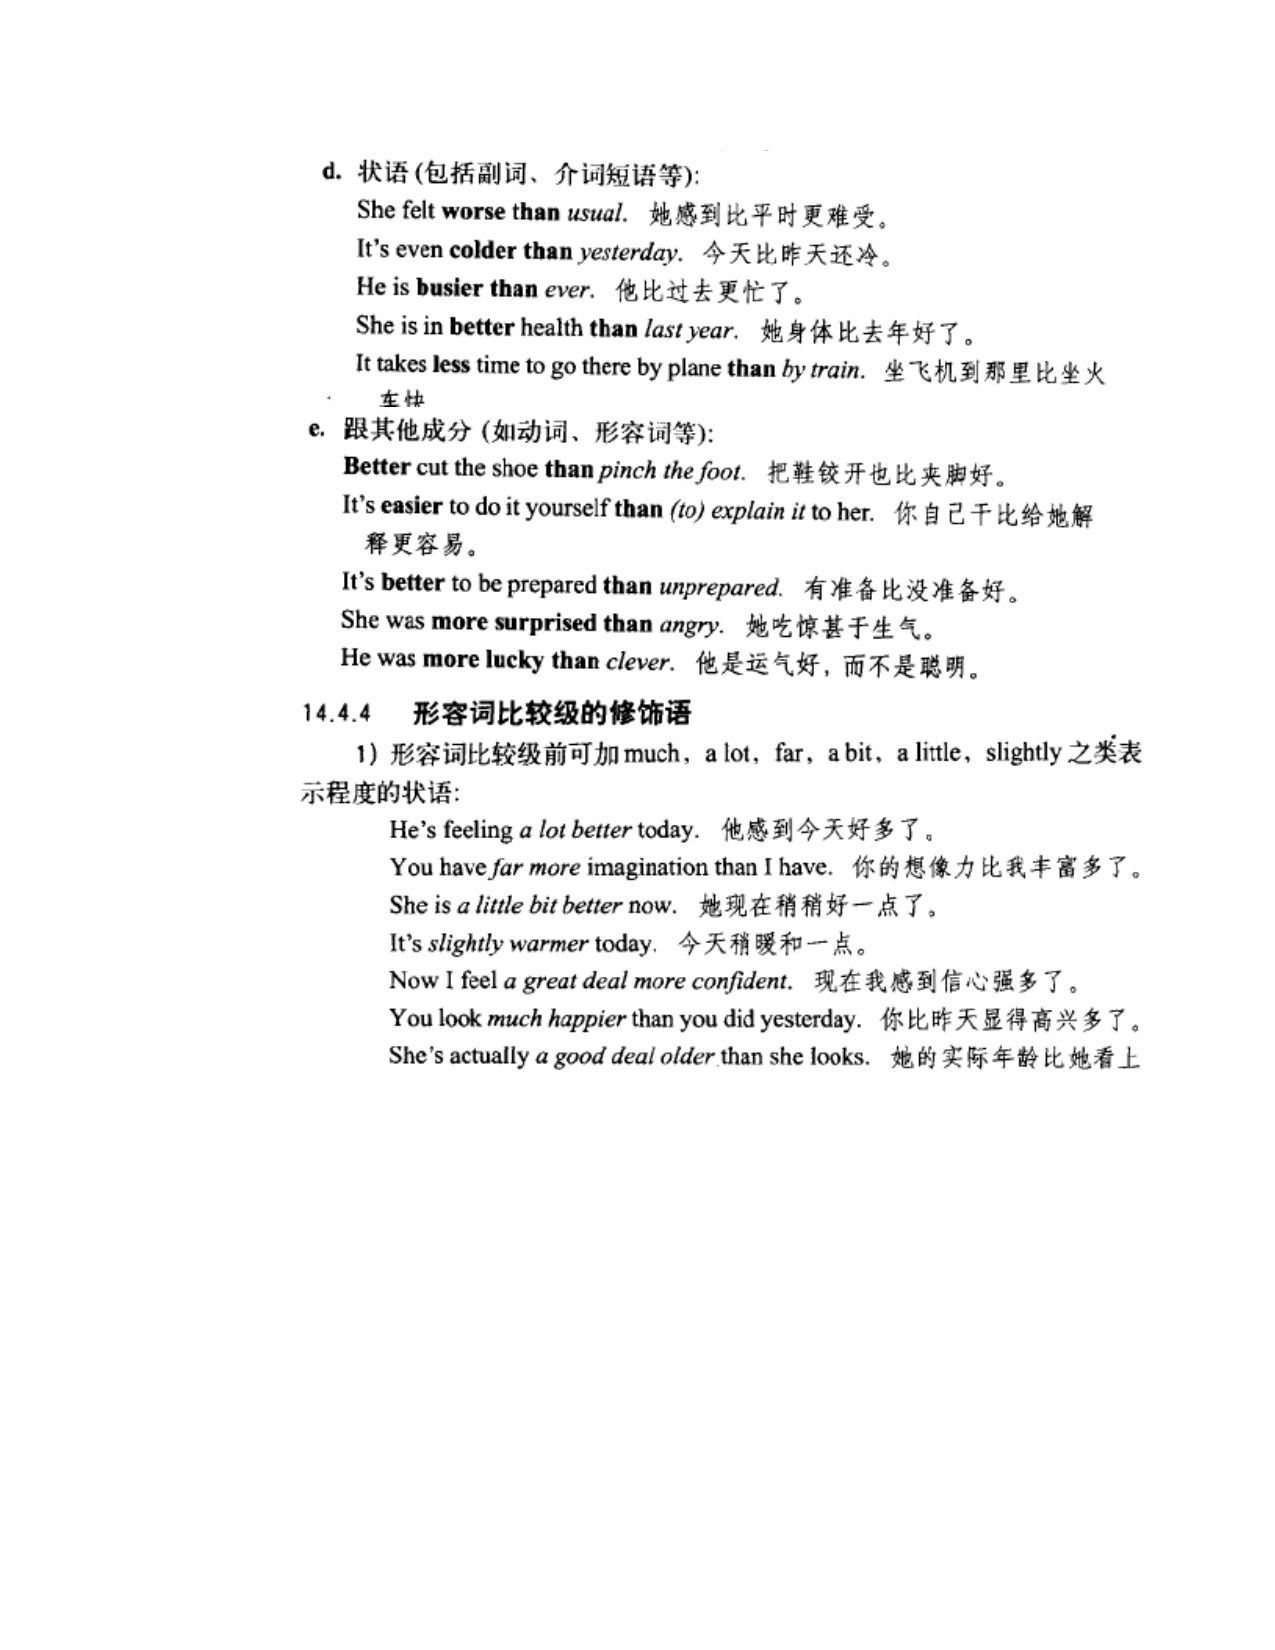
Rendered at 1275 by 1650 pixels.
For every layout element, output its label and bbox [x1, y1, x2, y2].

picture [271, 410, 1127, 683]
picture [271, 150, 1163, 407]
picture [271, 686, 1239, 1081]
